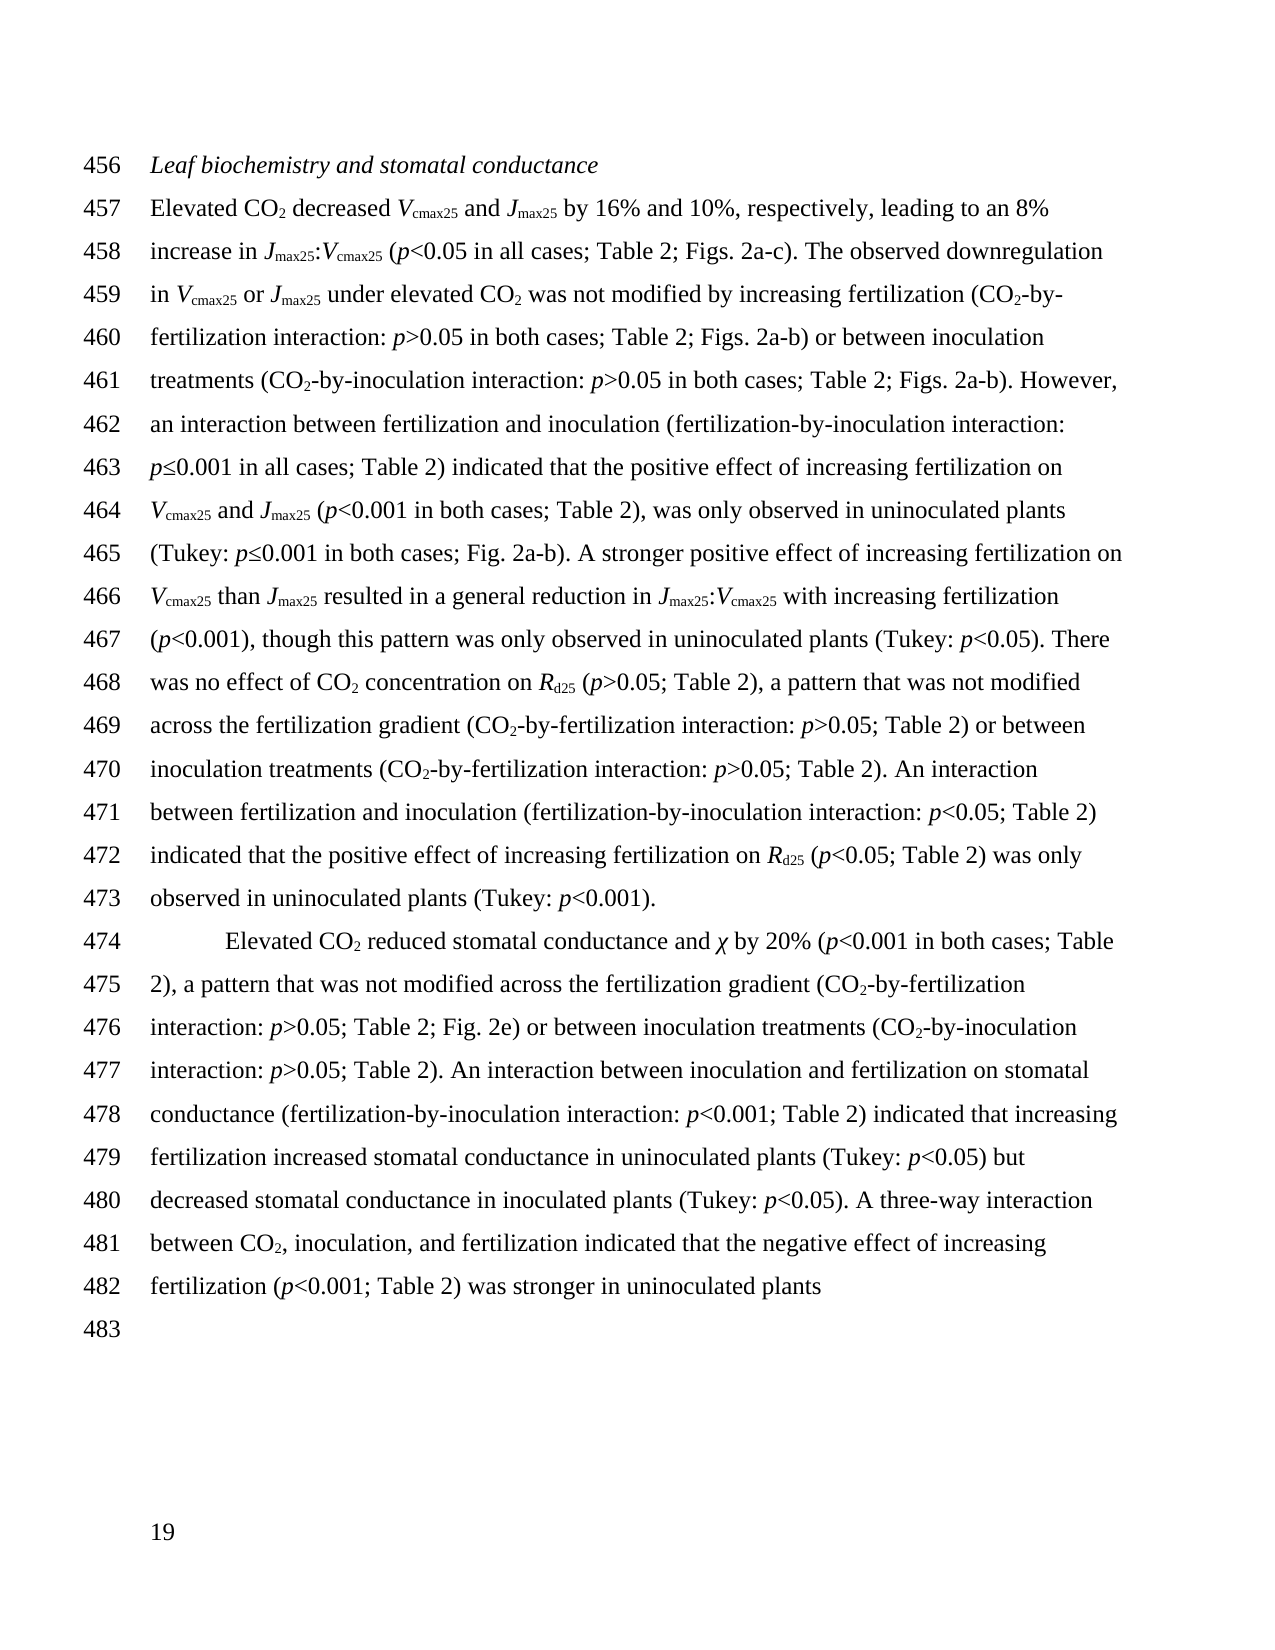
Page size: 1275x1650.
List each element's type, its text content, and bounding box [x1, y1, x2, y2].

text Leaf biochemistry and stomatal conductance [150, 150, 1125, 179]
text Elevated CO2 reduced stomatal conductance and χ by 20% (p<0.001 in both cases; Table 2), a pattern that was not modified across the fertilization gradient (CO2-by-fertilization interaction: p>0.05; Table 2; Fig. 2e) or between inoculation treatments (CO2-by-inoculation interaction: p>0.05; Table 2). An interaction between inoculation and fertilization on stomatal conductance (fertilization-by-inoculation interaction: p<0.001; Table 2) indicated that increasing fertilization increased stomatal conductance in uninoculated plants (Tukey: p<0.05) but decreased stomatal conductance in inoculated plants (Tukey: p<0.05). A three-way interaction between CO2, inoculation, and fertilization indicated that the negative effect of increasing fertilization (p<0.001; Table 2) was stronger in uninoculated plants [150, 926, 1125, 1300]
text Elevated CO2 decreased Vcmax25 and Jmax25 by 16% and 10%, respectively, leading to an 8% increase in Jmax25:Vcmax25 (p<0.05 in all cases; Table 2; Figs. 2a-c). The observed downregulation in Vcmax25 or Jmax25 under elevated CO2 was not modified by increasing fertilization (CO2-by-fertilization interaction: p>0.05 in both cases; Table 2; Figs. 2a-b) or between inoculation treatments (CO2-by-inoculation interaction: p>0.05 in both cases; Table 2; Figs. 2a-b). However, an interaction between fertilization and inoculation (fertilization-by-inoculation interaction: p≤0.001 in all cases; Table 2) indicated that the positive effect of increasing fertilization on Vcmax25 and Jmax25 (p<0.001 in both cases; Table 2), was only observed in uninoculated plants (Tukey: p≤0.001 in both cases; Fig. 2a-b). A stronger positive effect of increasing fertilization on Vcmax25 than Jmax25 resulted in a general reduction in Jmax25:Vcmax25 with increasing fertilization (p<0.001), though this pattern was only observed in uninoculated plants (Tukey: p<0.05). There was no effect of CO2 concentration on Rd25 (p>0.05; Table 2), a pattern that was not modified across the fertilization gradient (CO2-by-fertilization interaction: p>0.05; Table 2) or between inoculation treatments (CO2-by-fertilization interaction: p>0.05; Table 2). An interaction between fertilization and inoculation (fertilization-by-inoculation interaction: p<0.05; Table 2) indicated that the positive effect of increasing fertilization on Rd25 (p<0.05; Table 2) was only observed in uninoculated plants (Tukey: p<0.001). [150, 193, 1125, 912]
